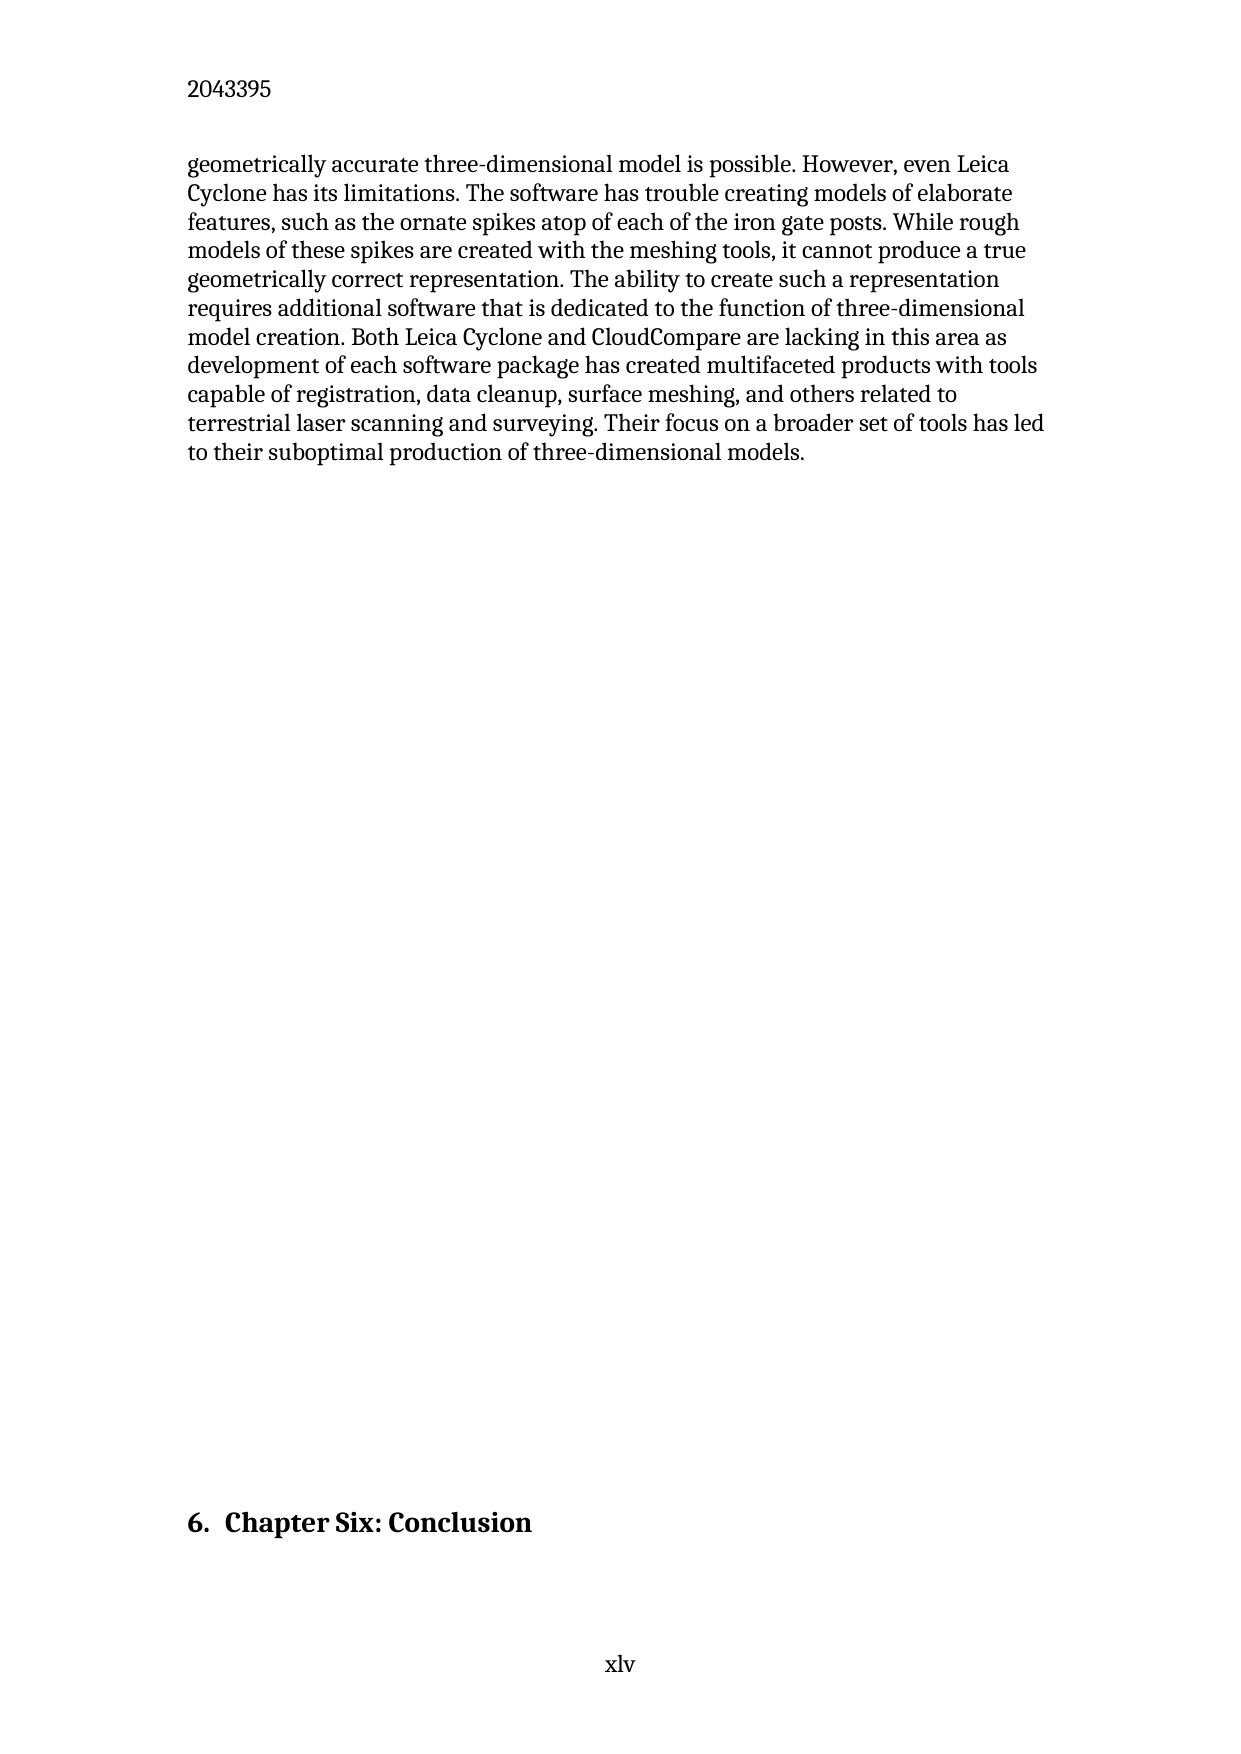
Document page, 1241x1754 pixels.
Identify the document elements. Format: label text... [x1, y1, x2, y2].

list Chapter Six: Conclusion [187, 1506, 1053, 1539]
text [187, 150, 1053, 466]
